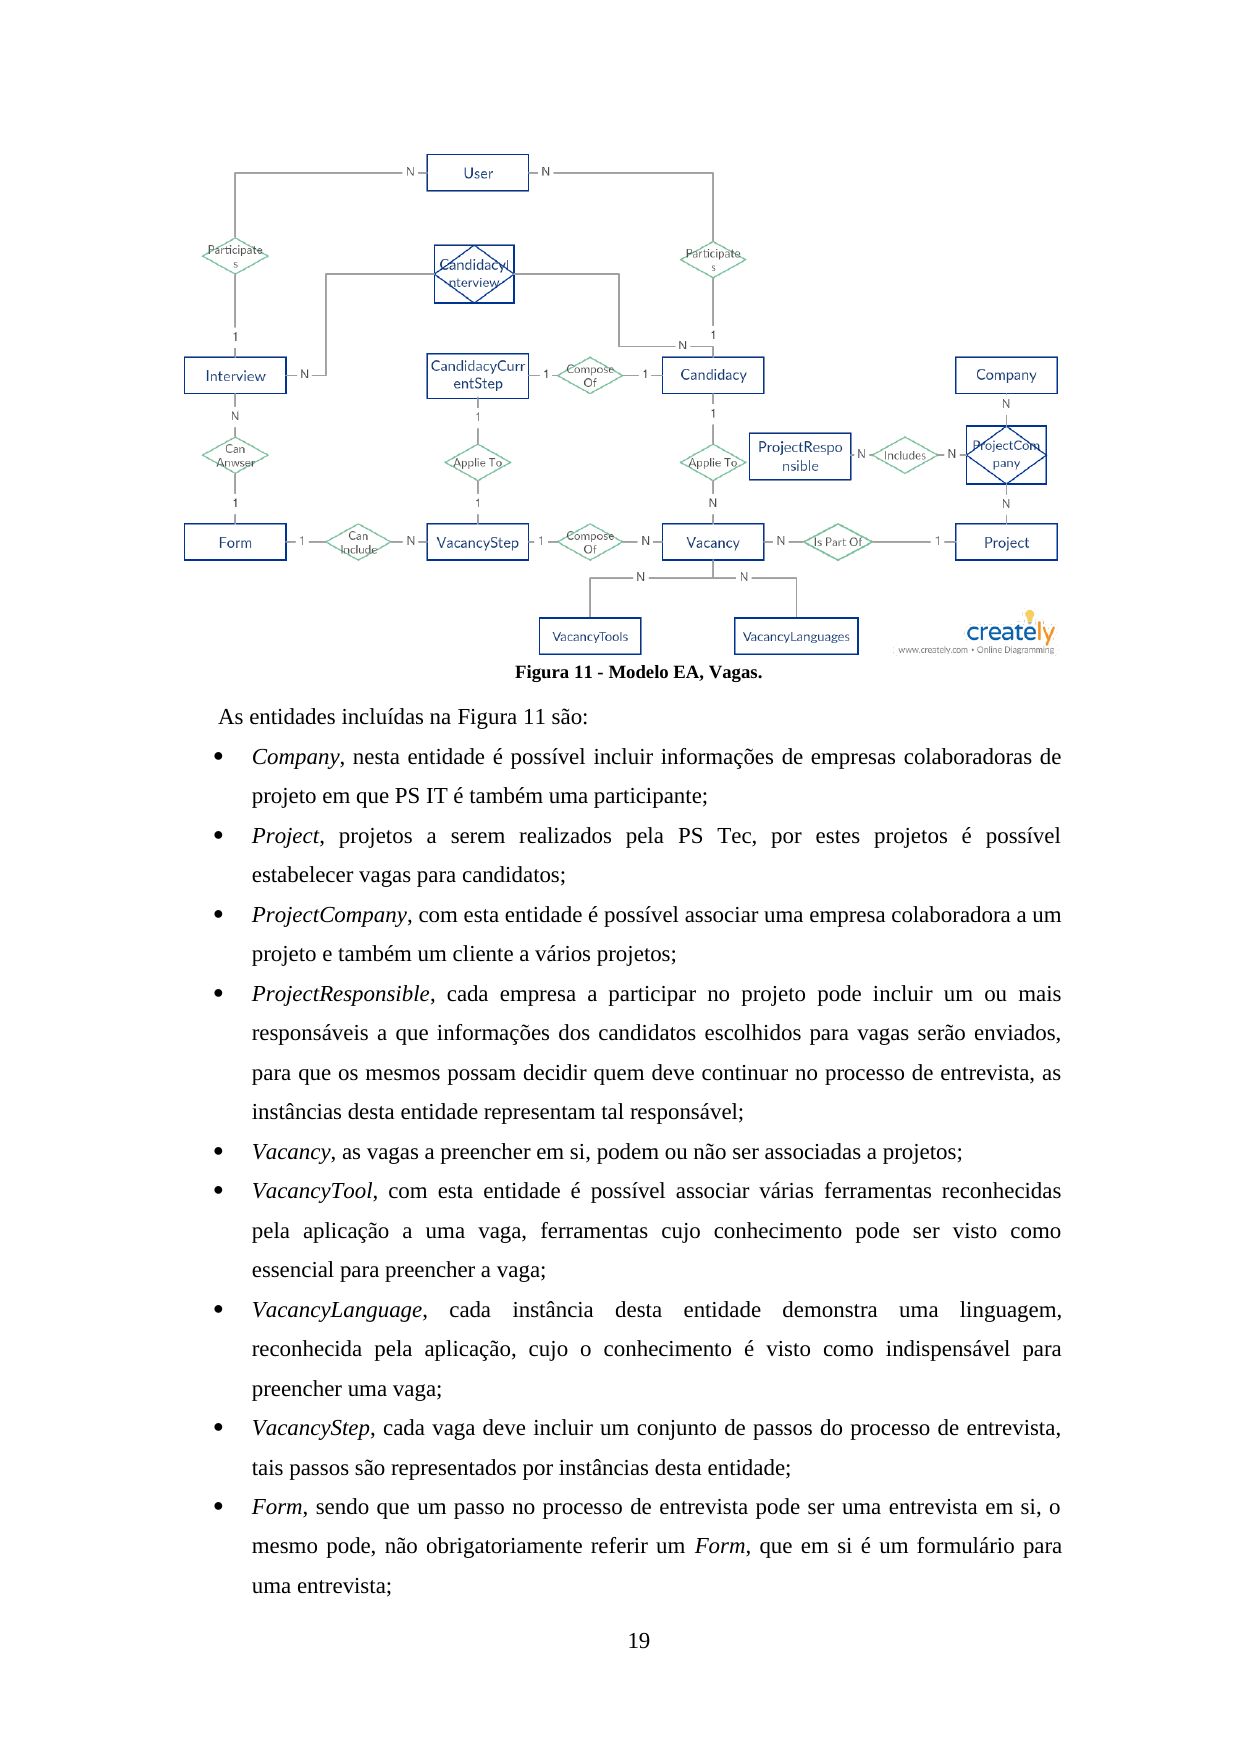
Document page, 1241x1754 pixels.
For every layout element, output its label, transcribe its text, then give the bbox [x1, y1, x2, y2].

list Vacancy, as vagas a preencher em si, podem ou não ser associadas a projetos; [214, 1138, 1063, 1164]
list Form, sendo que um passo no processo de entrevista pode ser uma entrevista em si, o mesmo pode, não obrigatoriamente referir um Form, que em si é um formulário para uma entrevista; [214, 1493, 1063, 1598]
list ProjectResponsible, cada empresa a participar no projeto pode incluir um ou mais responsáveis a que informações dos candidatos escolhidos para vagas serão enviados, para que os mesmos possam decidir quem deve continuar no processo de entrevista, as instâncias desta entidade representam tal responsável; [214, 980, 1063, 1124]
list VacancyTool, com esta entidade é possível associar várias ferramentas reconhecidas pela aplicação a uma vaga, ferramentas cujo conhecimento pode ser visto como essencial para preencher a vaga; [214, 1177, 1063, 1282]
text Figura 11 - Modelo EA, Vagas. [177, 661, 1063, 683]
list Company, nesta entidade é possível incluir informações de empresas colaboradoras de projeto em que PS IT é também uma participante; [214, 743, 1063, 809]
list VacancyLanguage, cada instância desta entidade demonstra uma linguagem, reconhecida pela aplicação, cujo o conhecimento é visto como indispensável para preencher uma vaga; [214, 1296, 1063, 1401]
list VacancyStep, cada vaga deve incluir um conjunto de passos do processo de entrevista, tais passos são representados por instâncias desta entidade; [214, 1414, 1063, 1480]
list Project, projetos a serem realizados pela PS Tec, por estes projetos é possível estabelecer vagas para candidatos; [214, 822, 1063, 888]
list ProjectCompany, com esta entidade é possível associar uma empresa colaboradora a um projeto e também um cliente a vários projetos; [214, 901, 1063, 967]
text As entidades incluídas na Figura 10 são: [177, 703, 1063, 730]
picture [177, 147, 1063, 661]
